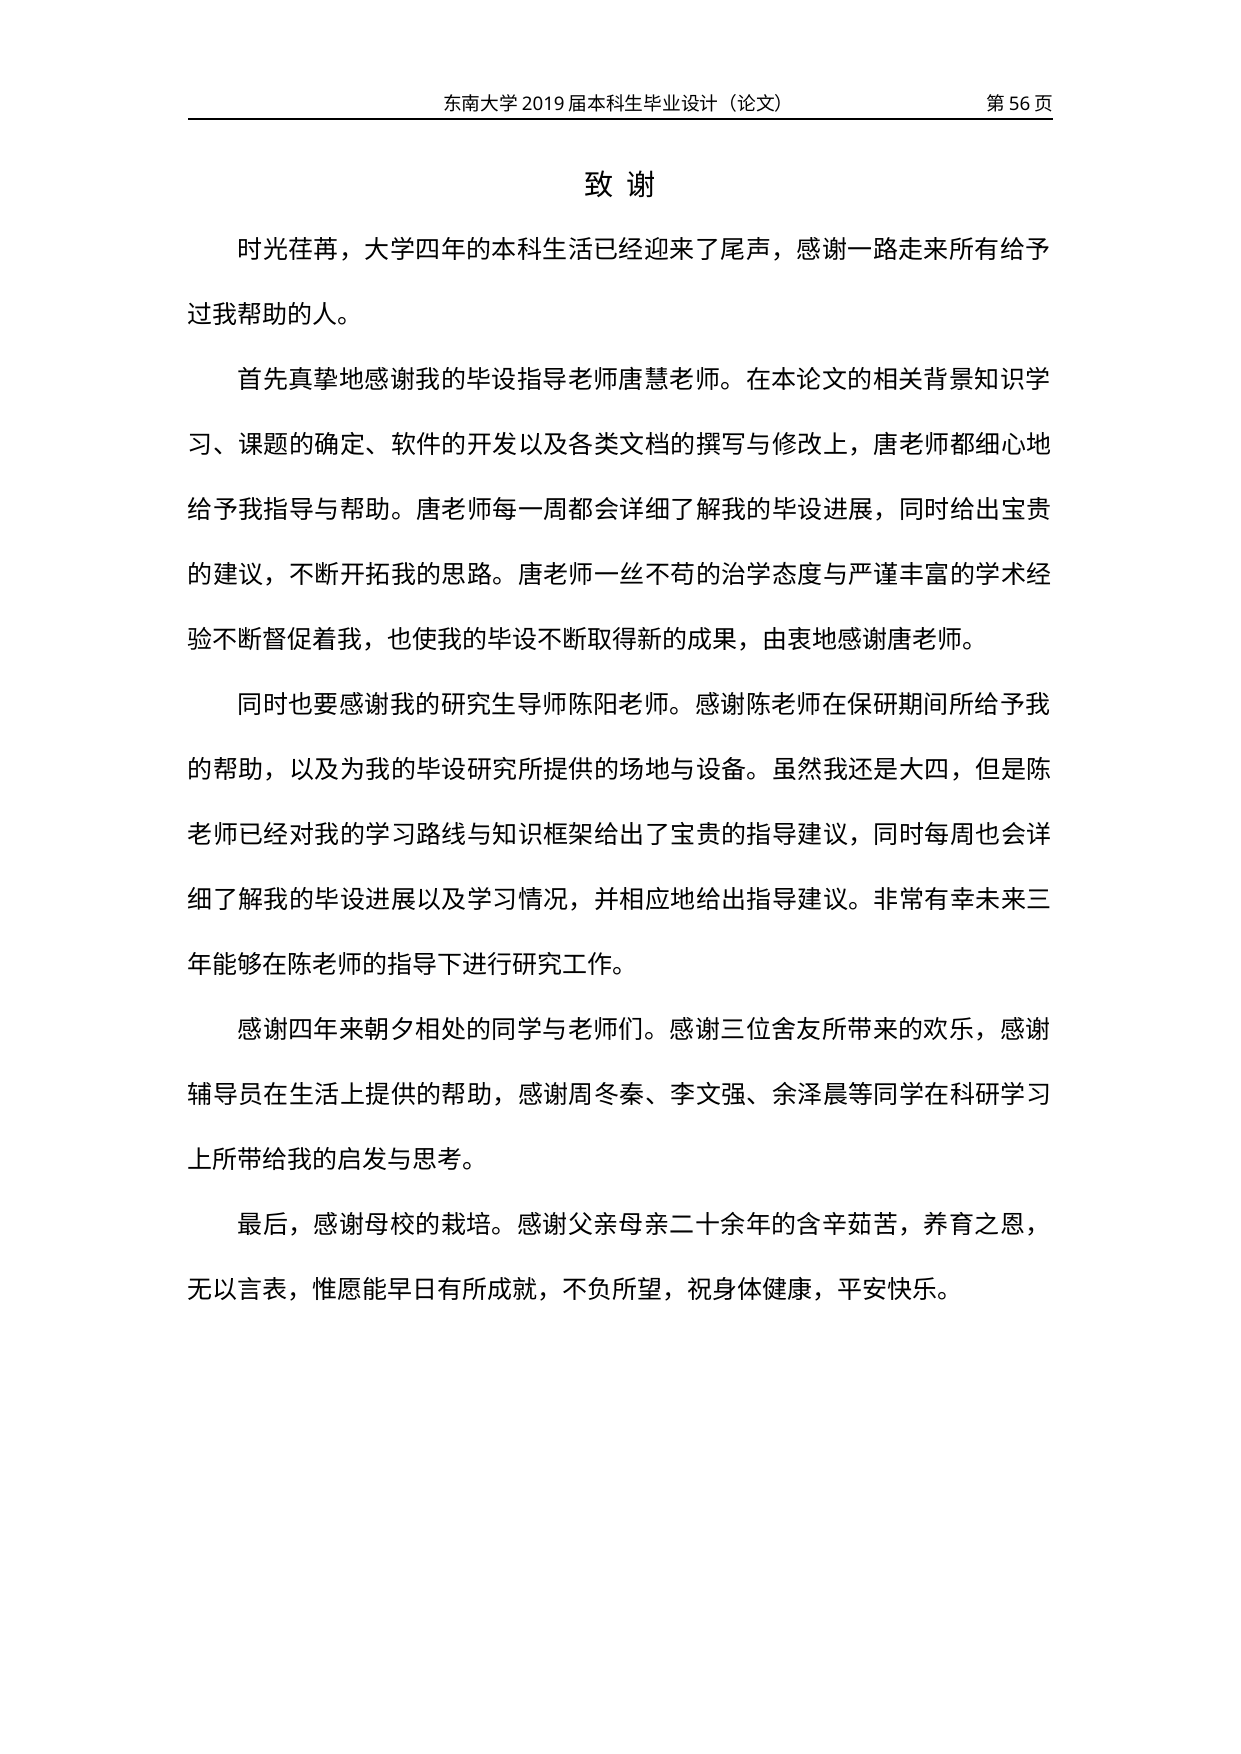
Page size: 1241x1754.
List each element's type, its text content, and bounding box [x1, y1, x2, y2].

text 最后，感谢母校的栽培。感谢父亲母亲二十余年的含辛茹苦，养育之恩，无以言表，惟愿能早日有所成就，不负所望，祝身体健康，平安快乐。 [187, 1190, 1053, 1320]
text 感谢四年来朝夕相处的同学与老师们。感谢三位舍友所带来的欢乐，感谢辅导员在生活上提供的帮助，感谢周冬秦、李文强、余泽晨等同学在科研学习上所带给我的启发与思考。 [187, 995, 1053, 1190]
text 致 谢 [187, 150, 1053, 215]
text 时光荏苒，大学四年的本科生活已经迎来了尾声，感谢一路走来所有给予过我帮助的人。 [187, 215, 1053, 345]
text 同时也要感谢我的研究生导师陈阳老师。感谢陈老师在保研期间所给予我的帮助，以及为我的毕设研究所提供的场地与设备。虽然我还是大四，但是陈老师已经对我的学习路线与知识框架给出了宝贵的指导建议，同时每周也会详细了解我的毕设进展以及学习情况，并相应地给出指导建议。非常有幸未来三年能够在陈老师的指导下进行研究工作。 [187, 670, 1053, 995]
text 首先真挚地感谢我的毕设指导老师唐慧老师。在本论文的相关背景知识学习、课题的确定、软件的开发以及各类文档的撰写与修改上，唐老师都细心地给予我指导与帮助。唐老师每一周都会详细了解我的毕设进展，同时给出宝贵的建议，不断开拓我的思路。唐老师一丝不苟的治学态度与严谨丰富的学术经验不断督促着我，也使我的毕设不断取得新的成果，由衷地感谢唐老师。 [187, 345, 1053, 670]
